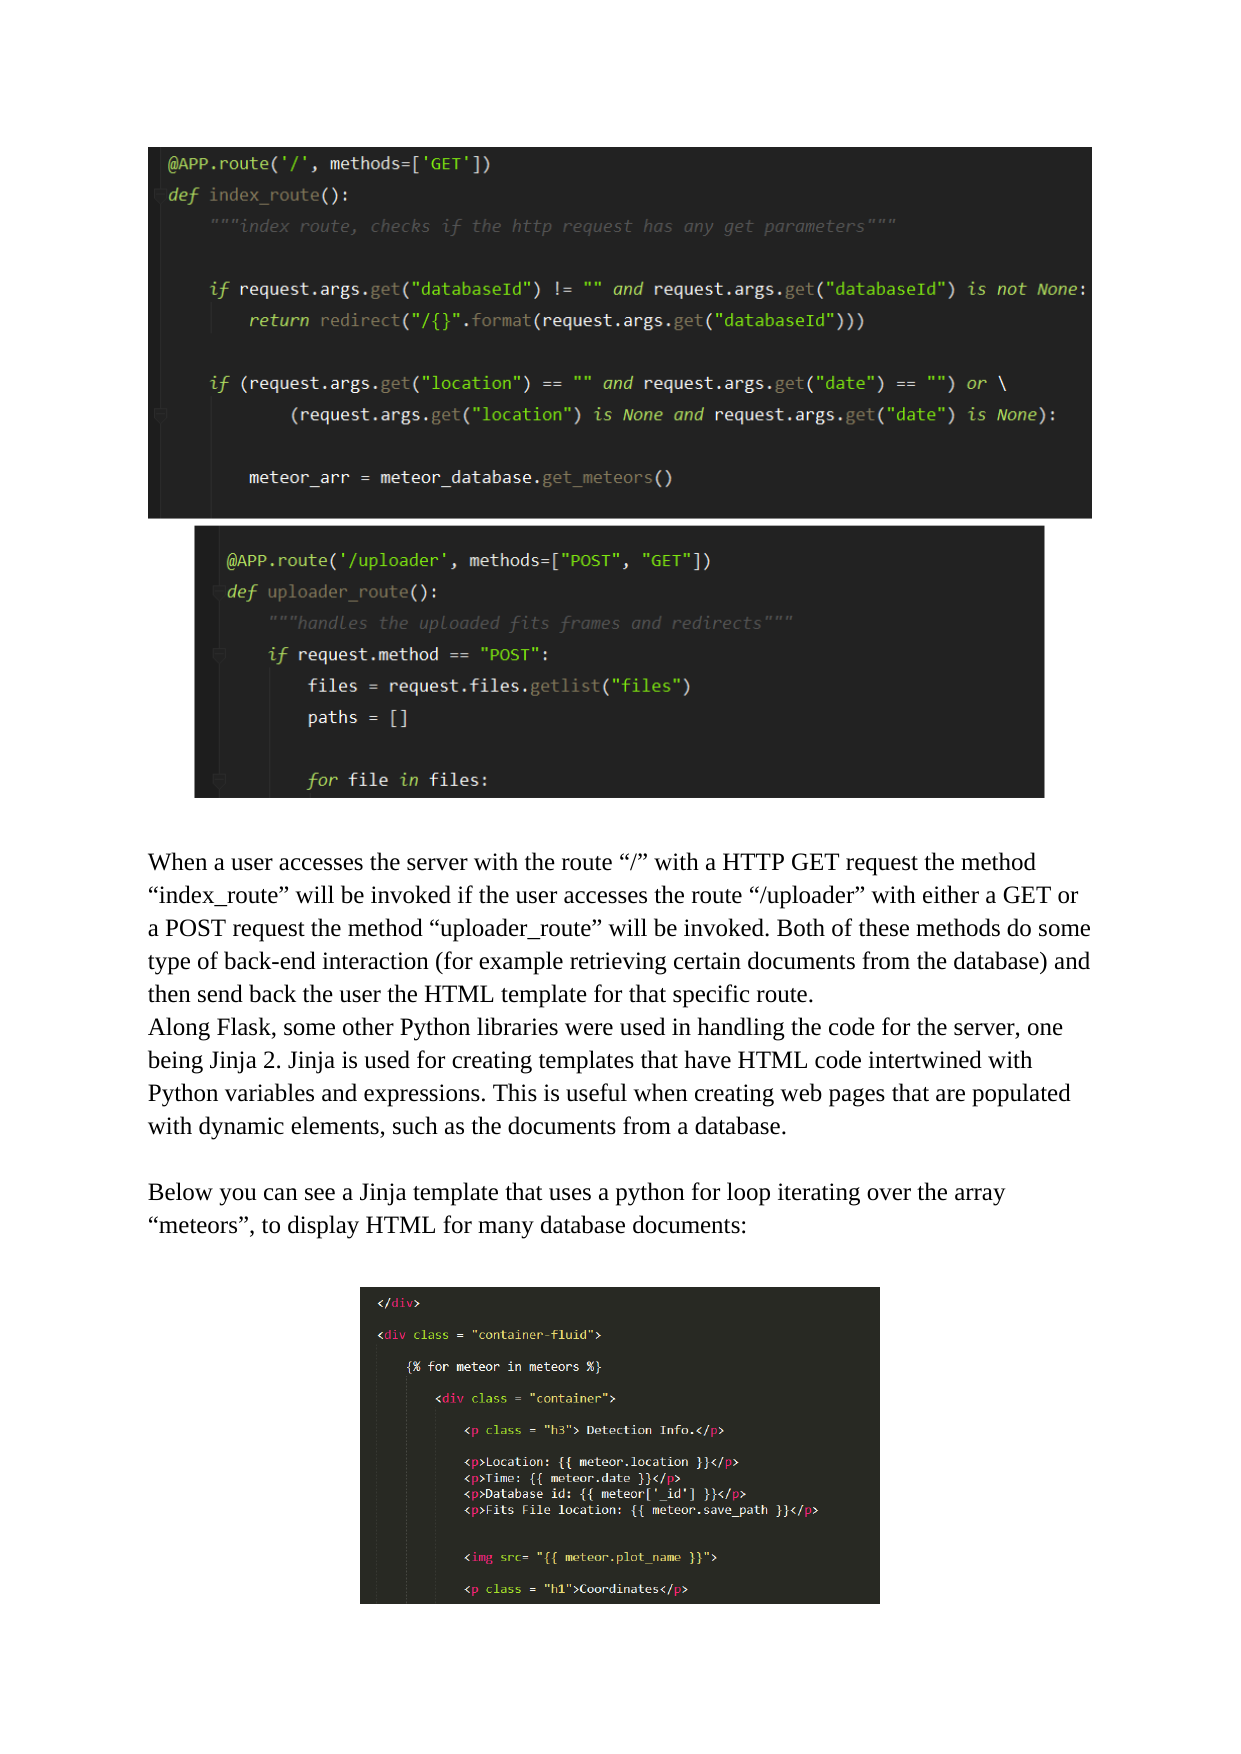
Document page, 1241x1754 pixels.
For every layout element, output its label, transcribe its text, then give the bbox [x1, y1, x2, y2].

text When a user accesses the server with the route “/” with a HTTP GET request the method “index_route” will be invoked if the user accesses the route “/uploader” with either a GET or a POST request the method “uploader_route” will be invoked. Both of these methods do some type of back-end interaction (for example retrieving certain documents from the database) and then send back the user the HTML template for that specific route. [148, 847, 1093, 1008]
picture [148, 147, 1092, 799]
text Along Flask, some other Python libraries were used in handling the code for the server, one being Jinja 2. Jinja is used for creating templates that have HTML code intertwined with Python variables and expressions. This is useful when creating web pages that are populated with dynamic elements, such as the documents from a database. [148, 1012, 1093, 1140]
picture [360, 1287, 880, 1604]
text Below you can see a Jinja template that uses a python for loop iterating over the array “meteors”, to display HTML for many database documents: [148, 1177, 1093, 1239]
